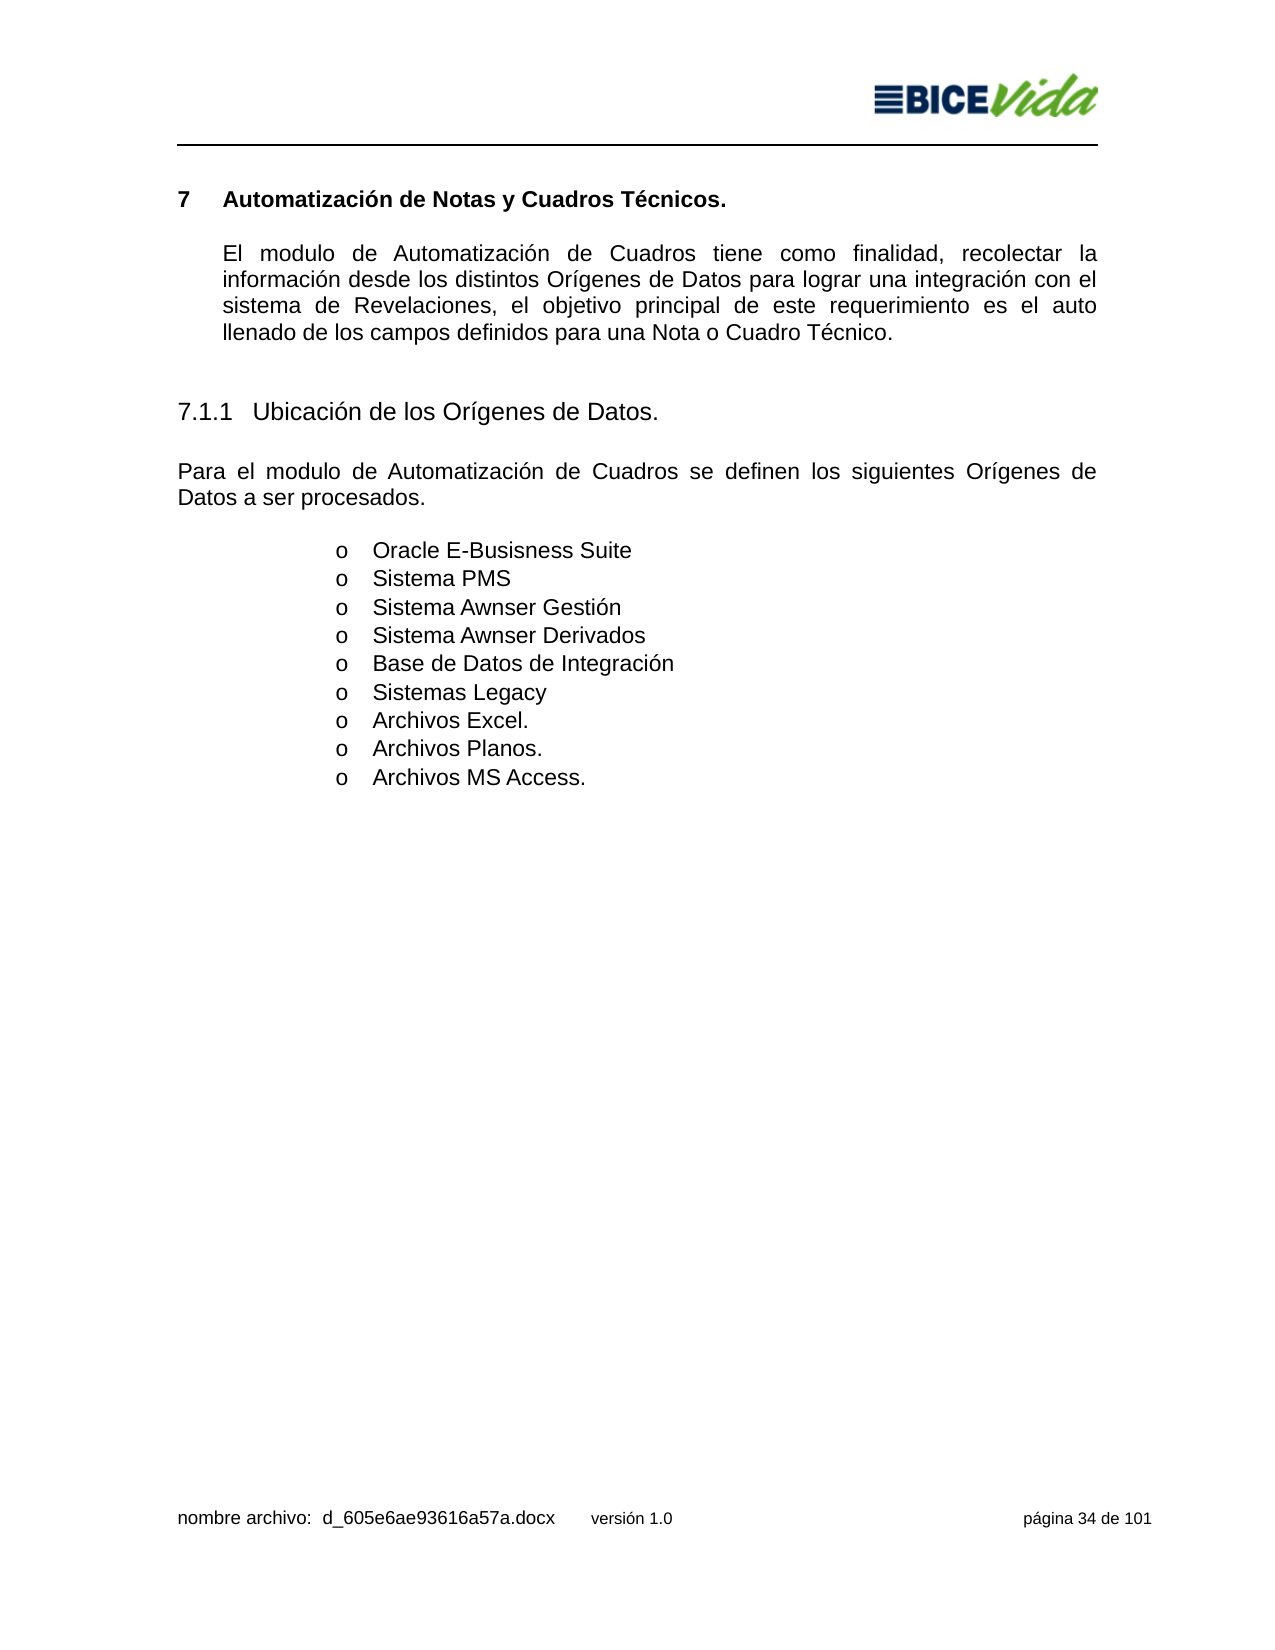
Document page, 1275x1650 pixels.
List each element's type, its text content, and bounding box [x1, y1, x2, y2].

list Sistema Awnser Derivados [335, 622, 1098, 650]
list Archivos MS Access. [335, 763, 1098, 792]
list Sistema PMS [335, 565, 1098, 593]
list Archivos Excel. [335, 707, 1098, 735]
list Sistemas Legacy [335, 678, 1098, 707]
list Oracle E-Busisness Suite [335, 537, 1098, 565]
subtitle Automatización de Notas y Cuadros Técnicos. [177, 186, 1098, 240]
list Base de Datos de Integración [335, 650, 1098, 678]
subtitle Ubicación de los Orígenes de Datos. [177, 396, 1098, 425]
list Sistema Awnser Gestión [335, 593, 1098, 622]
text El modulo de Automatización de Cuadros tiene como finalidad, recolectar la información desde los distintos Orígenes de Datos para lograr una integración con el sistema de Revelaciones, el objetivo principal de este requerimiento es el auto llenado de los campos definidos para una Nota o Cuadro Técnico. [222, 240, 1098, 345]
text Para el modulo de Automatización de Cuadros se definen los siguientes Orígenes de Datos a ser procesados. [177, 458, 1098, 511]
list Archivos Planos. [335, 735, 1098, 763]
